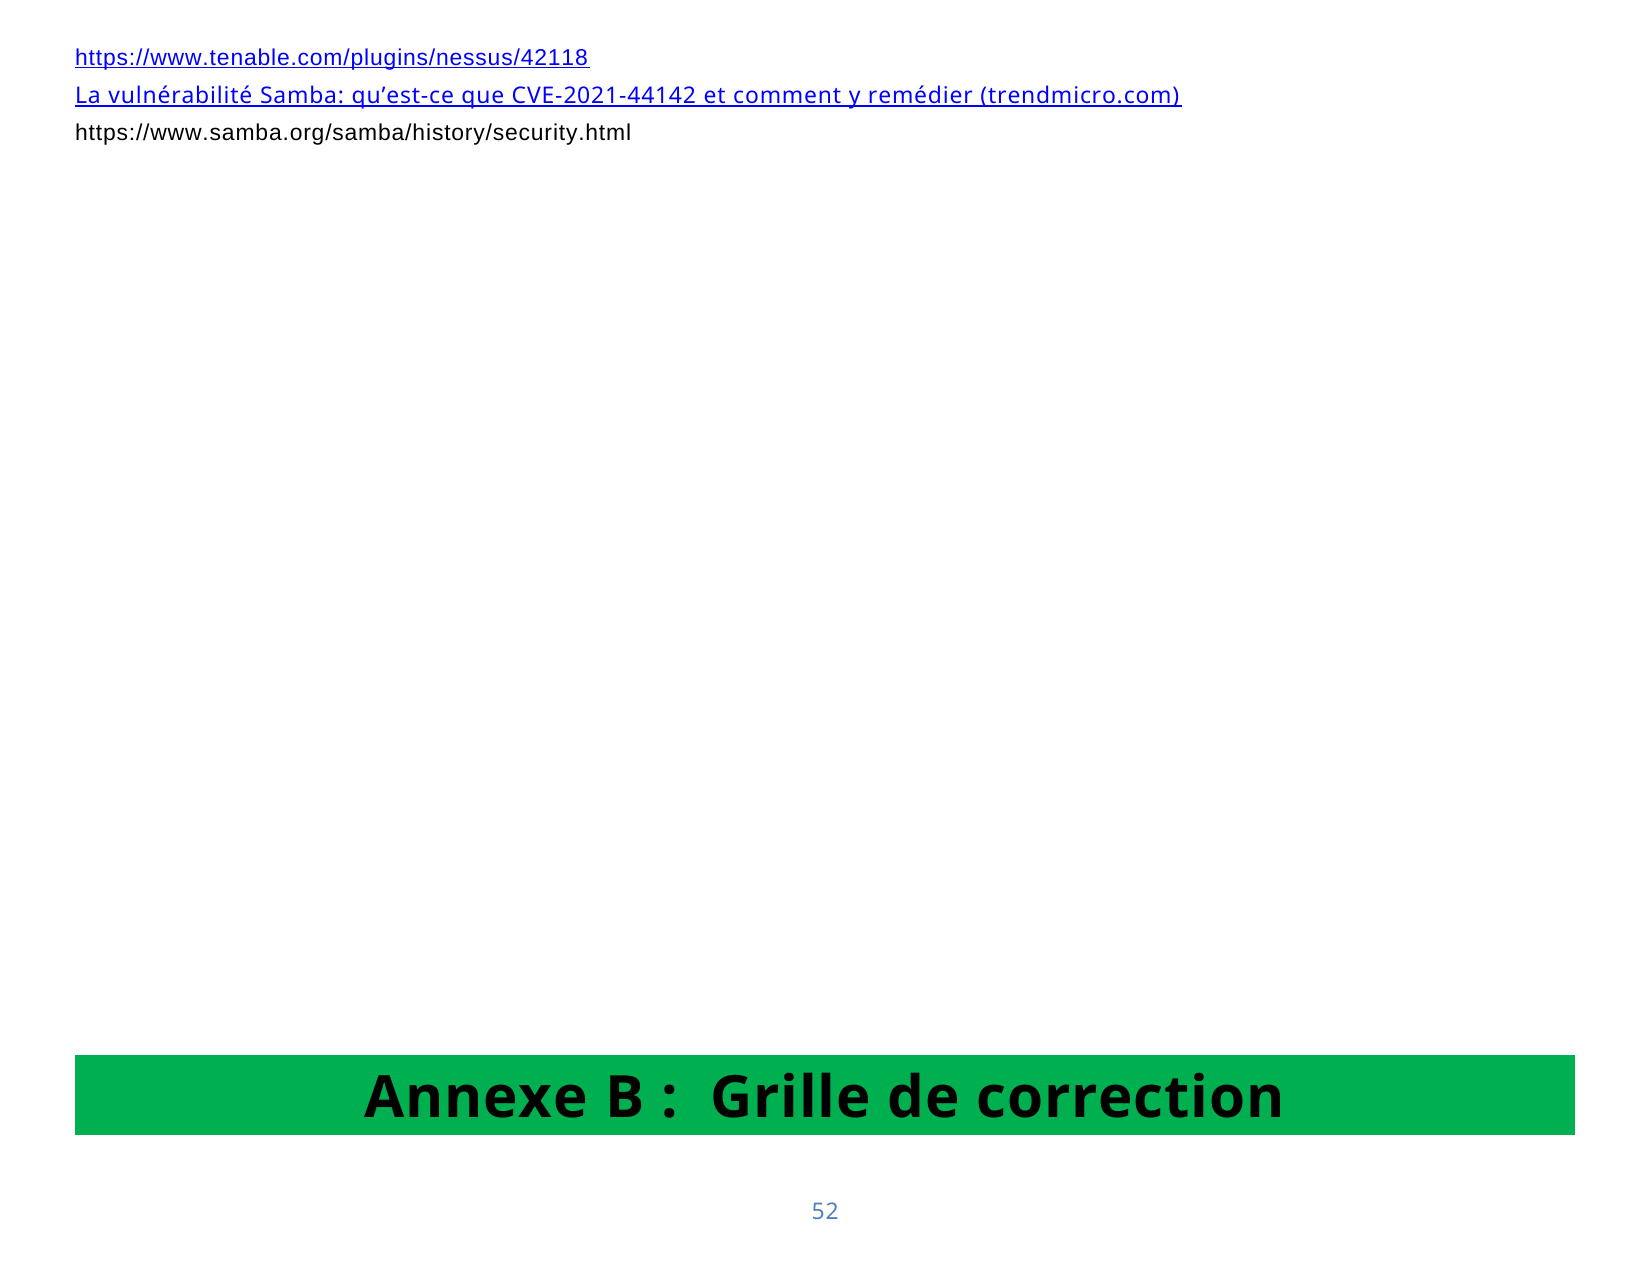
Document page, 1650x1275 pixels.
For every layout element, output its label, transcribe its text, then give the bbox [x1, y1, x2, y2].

text Annexe B : Grille de correction [75, 1055, 1575, 1135]
text La vulnérabilité Samba: qu’est-ce que CVE-2021-44142 et comment y remédier (trendmicro.com) [75, 79, 1575, 110]
text https://www.samba.org/samba/history/security.html [75, 119, 1575, 145]
text https://www.tenable.com/plugins/nessus/42118 [75, 44, 1575, 71]
